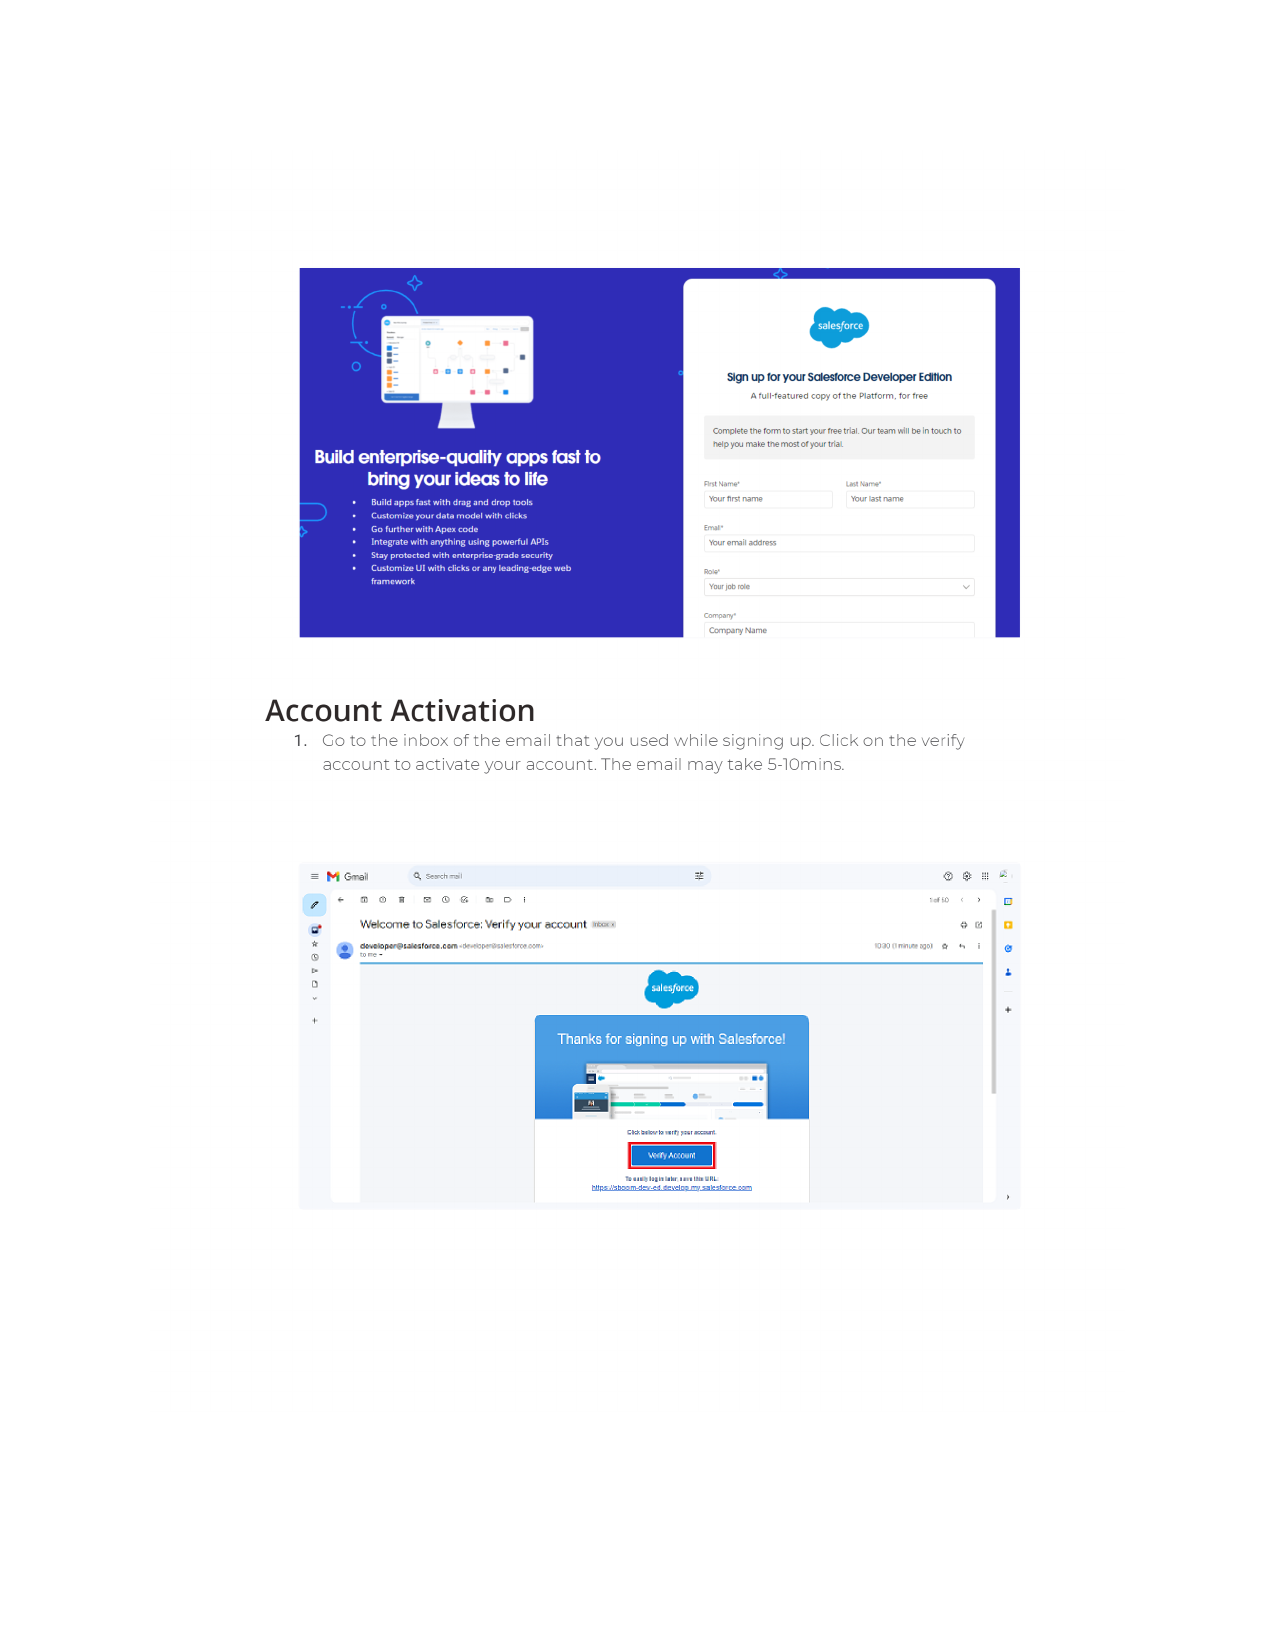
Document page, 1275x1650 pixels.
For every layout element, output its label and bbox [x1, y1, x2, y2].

picture [150, 150, 1125, 1412]
